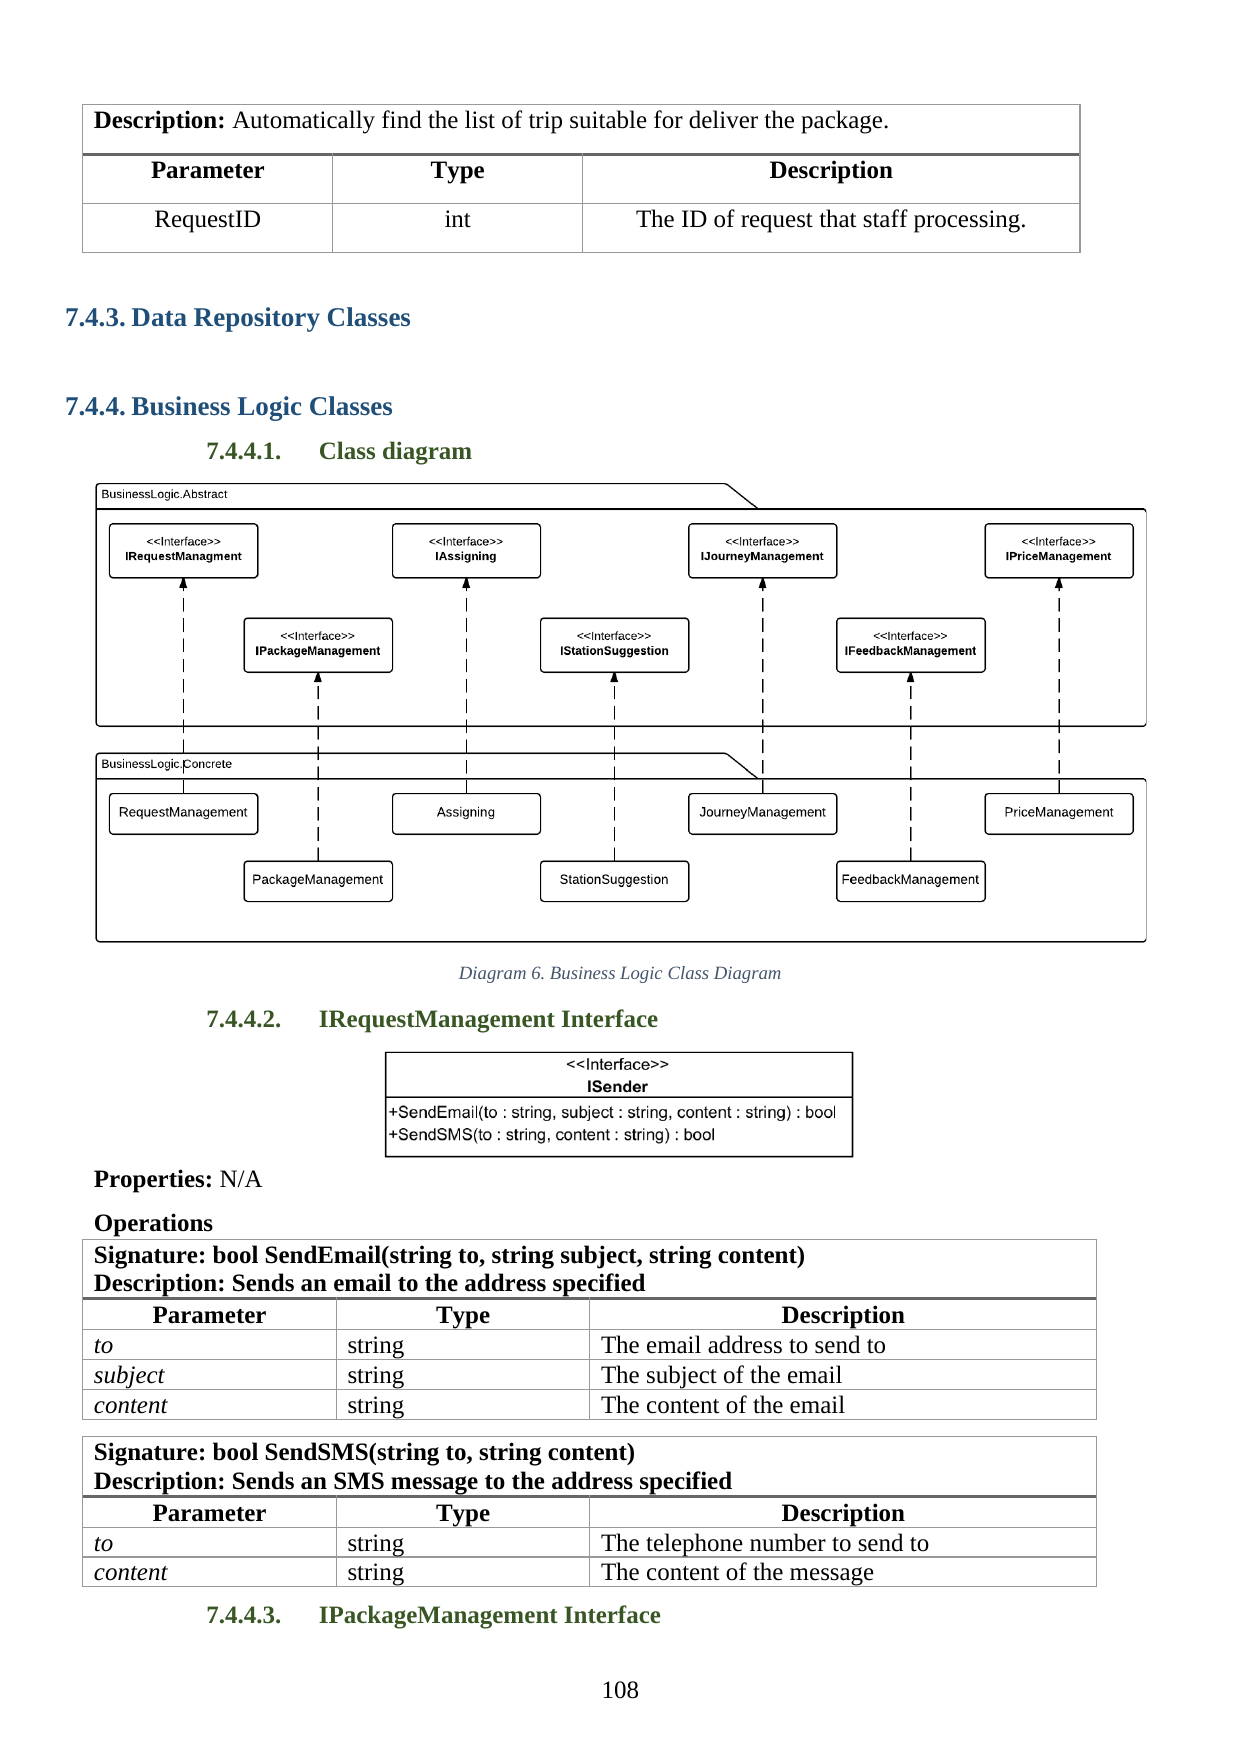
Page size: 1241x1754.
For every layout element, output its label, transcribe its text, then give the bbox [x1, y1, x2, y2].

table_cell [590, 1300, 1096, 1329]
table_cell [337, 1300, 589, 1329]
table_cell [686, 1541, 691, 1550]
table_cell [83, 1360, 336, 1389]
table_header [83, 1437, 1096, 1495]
subtitle Class diagram [206, 436, 1146, 465]
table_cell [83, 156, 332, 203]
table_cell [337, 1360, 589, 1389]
picture [93, 480, 1147, 943]
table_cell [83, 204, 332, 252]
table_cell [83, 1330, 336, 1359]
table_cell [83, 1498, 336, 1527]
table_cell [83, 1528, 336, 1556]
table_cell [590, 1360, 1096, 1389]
text Properties: N/A [94, 1164, 1146, 1193]
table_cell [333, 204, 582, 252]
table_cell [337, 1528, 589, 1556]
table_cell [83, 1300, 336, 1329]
subtitle IPackageManagement Interface [206, 1600, 1146, 1628]
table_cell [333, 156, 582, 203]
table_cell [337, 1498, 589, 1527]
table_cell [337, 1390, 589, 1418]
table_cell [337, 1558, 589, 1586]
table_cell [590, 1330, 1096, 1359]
subtitle IRequestManagement Interface [206, 1004, 1146, 1033]
subtitle Business Logic Classes [126, 390, 1146, 422]
subtitle Data Repository Classes [126, 301, 1146, 332]
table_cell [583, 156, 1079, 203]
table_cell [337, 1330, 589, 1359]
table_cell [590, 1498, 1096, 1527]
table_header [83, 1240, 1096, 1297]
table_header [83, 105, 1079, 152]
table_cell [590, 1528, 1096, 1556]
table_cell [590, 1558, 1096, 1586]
text Operations [94, 1208, 1146, 1236]
picture [382, 1047, 858, 1162]
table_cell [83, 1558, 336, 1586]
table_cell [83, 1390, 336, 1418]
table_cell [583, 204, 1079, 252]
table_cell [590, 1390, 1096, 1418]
